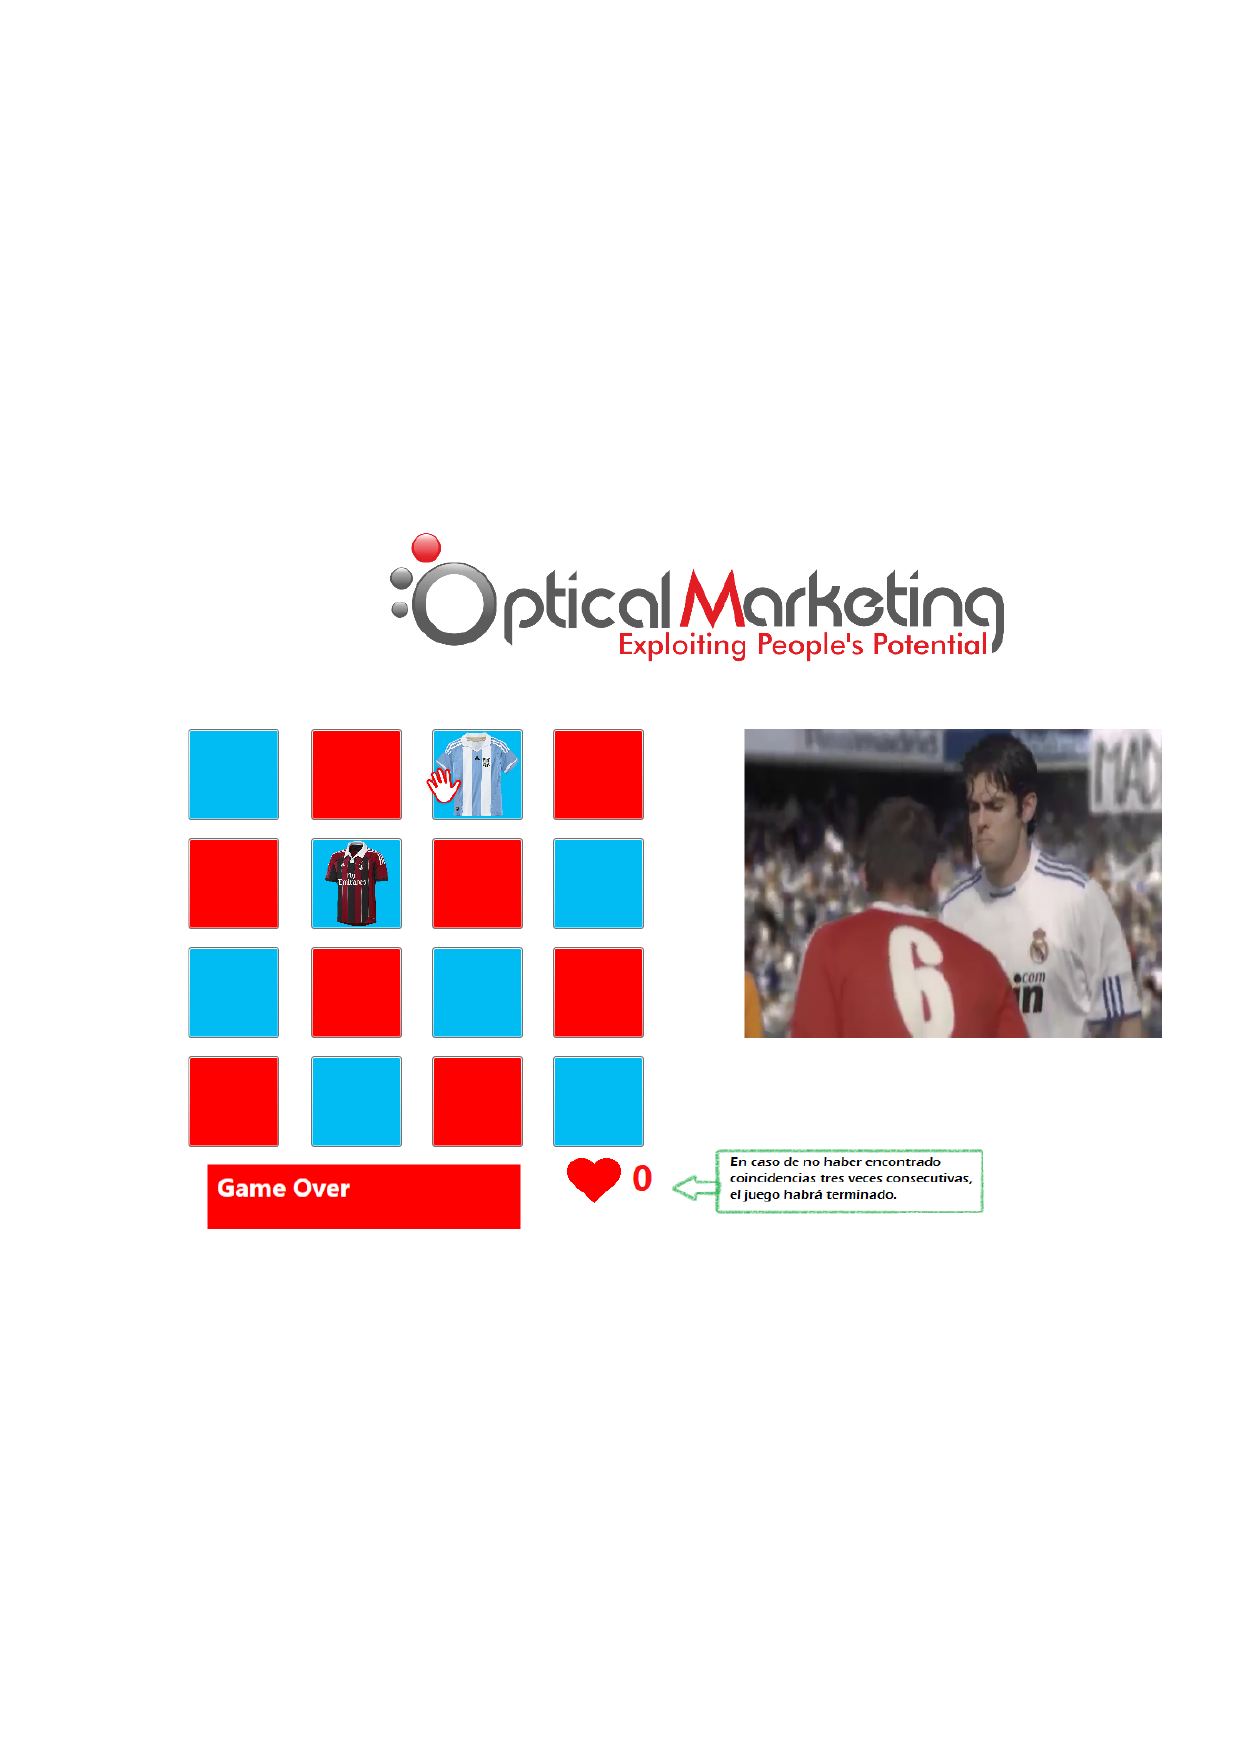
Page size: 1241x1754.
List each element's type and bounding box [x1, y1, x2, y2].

picture [0, 533, 1241, 1228]
